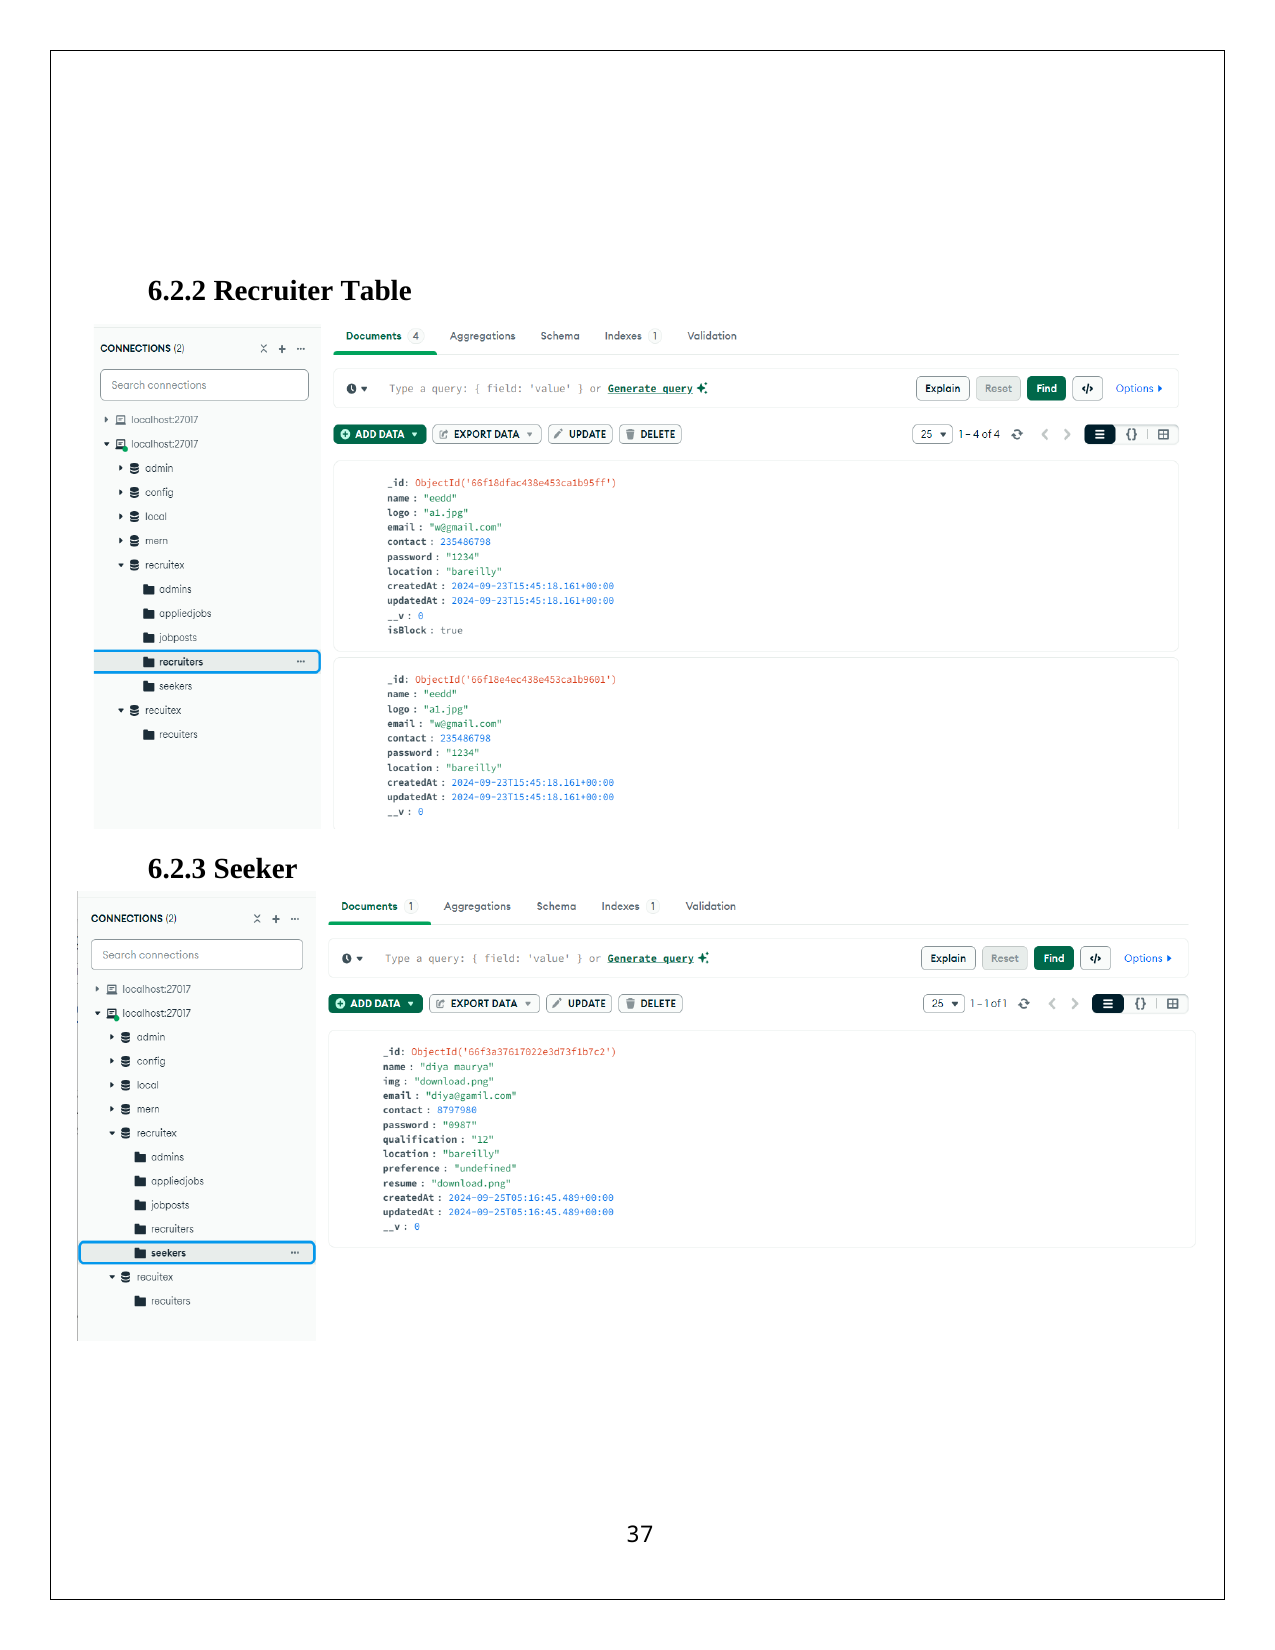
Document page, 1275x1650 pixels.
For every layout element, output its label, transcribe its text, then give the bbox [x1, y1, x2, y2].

picture [93, 324, 1183, 829]
picture [77, 891, 1199, 1341]
text 6.2.2 Recruiter Table [148, 273, 1198, 307]
text 6.2.3 Seeker [148, 851, 1198, 885]
